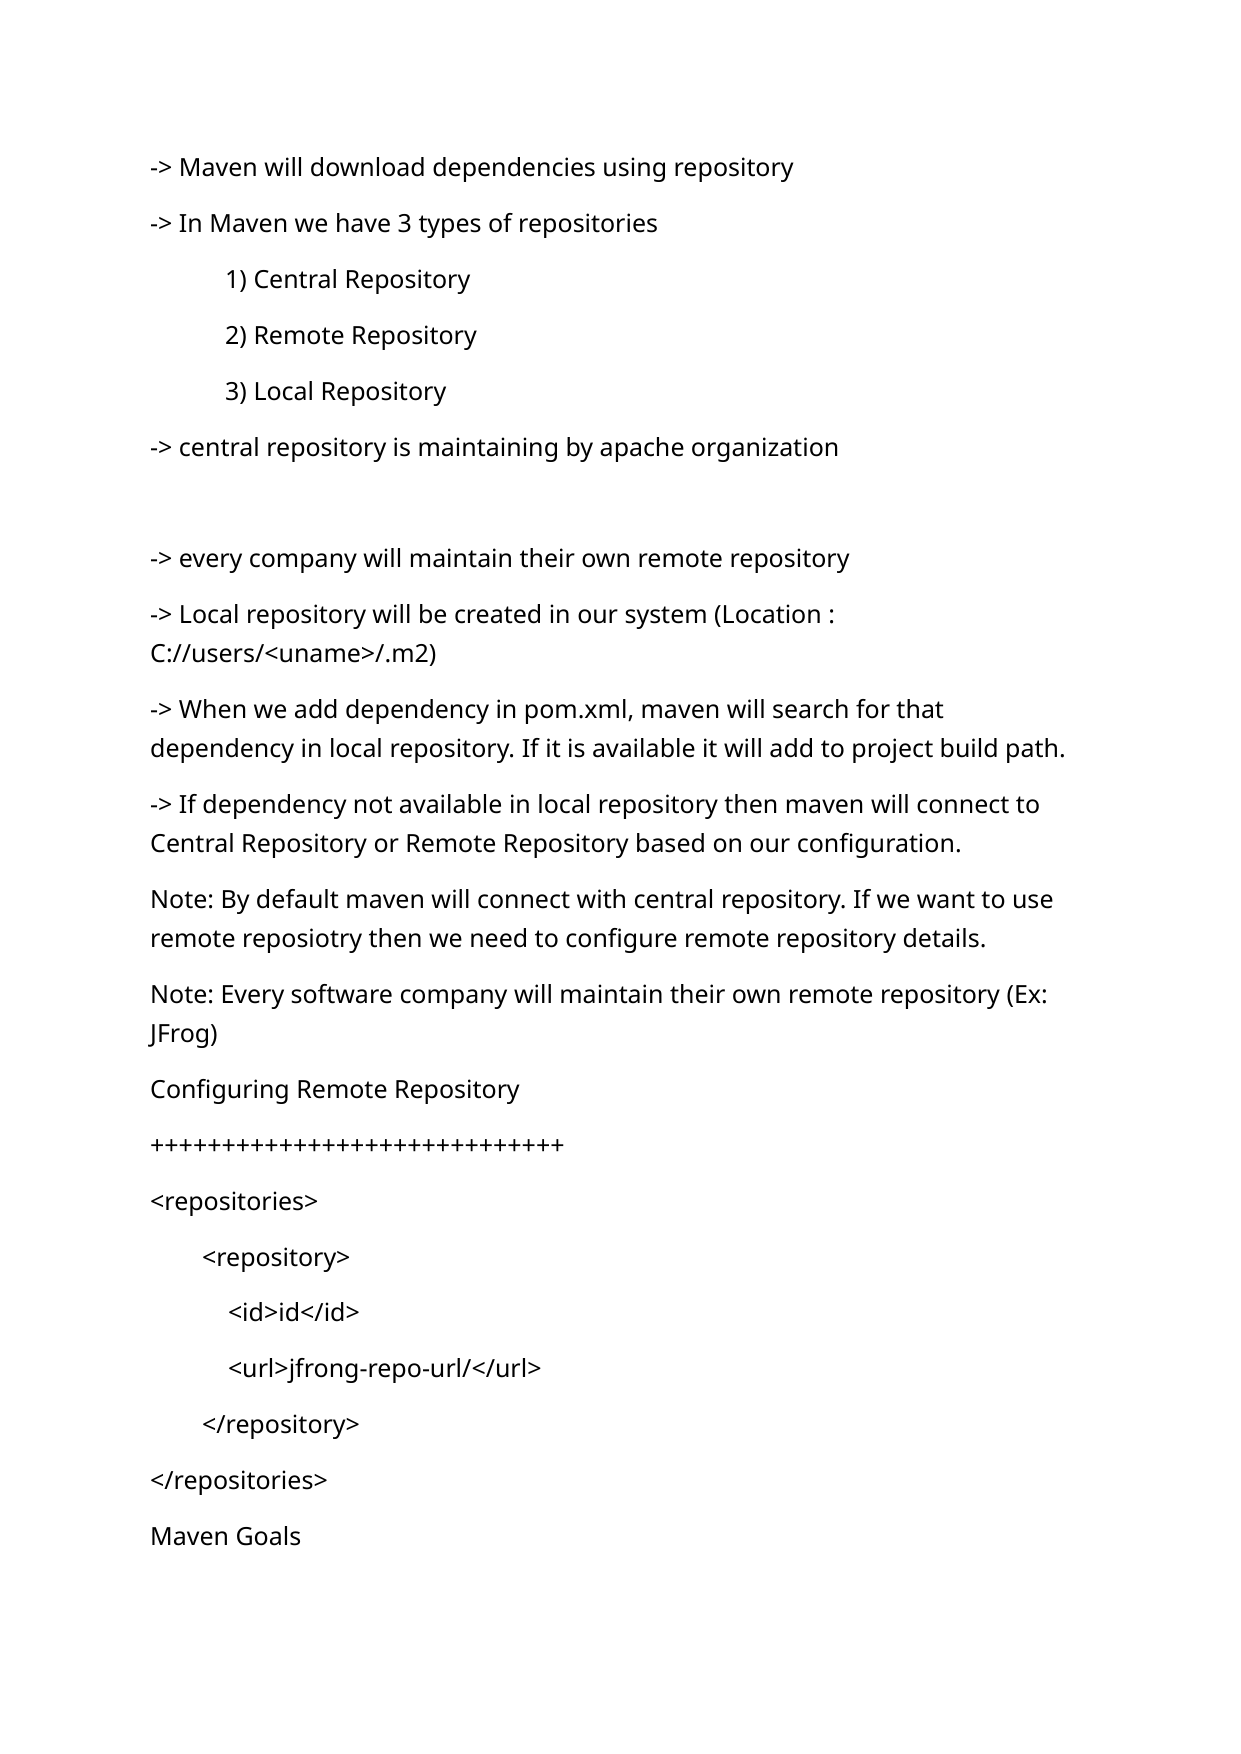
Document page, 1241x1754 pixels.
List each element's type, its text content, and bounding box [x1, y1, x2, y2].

text -> Local repository will be created in our system (Location : C://users/<uname>/.m2) [150, 597, 1090, 670]
text Note: By default maven will connect with central repository. If we want to use remote reposiotry then we need to configure remote repository details. [150, 882, 1090, 955]
text -> If dependency not available in local repository then maven will connect to Central Repository or Remote Repository based on our configuration. [150, 787, 1090, 860]
text 3) Local Repository [150, 373, 1090, 407]
text -> Maven will download dependencies using repository [150, 150, 1090, 184]
text -> every company will maintain their own remote repository [150, 541, 1090, 575]
text <id>id</id> [150, 1295, 1090, 1329]
text Note: Every software company will maintain their own remote repository (Ex: JFrog) [150, 977, 1090, 1050]
text 1) Central Repository [150, 262, 1090, 296]
text <repositories> [150, 1183, 1090, 1217]
text <url>jfrong-repo-url/</url> [150, 1351, 1090, 1385]
text 2) Remote Repository [150, 317, 1090, 352]
text Maven Goals [150, 1518, 1090, 1552]
text +++++++++++++++++++++++++++++ [150, 1127, 1090, 1162]
text -> In Maven we have 3 types of repositories [150, 206, 1090, 240]
text Configuring Remote Repository [150, 1072, 1090, 1106]
text </repository> [150, 1407, 1090, 1441]
text -> When we add dependency in pom.xml, maven will search for that dependency in local repository. If it is available it will add to project build path. [150, 692, 1090, 765]
text -> central repository is maintaining by apache organization [150, 429, 1090, 463]
text <repository> [150, 1239, 1090, 1273]
text </repositories> [150, 1462, 1090, 1497]
